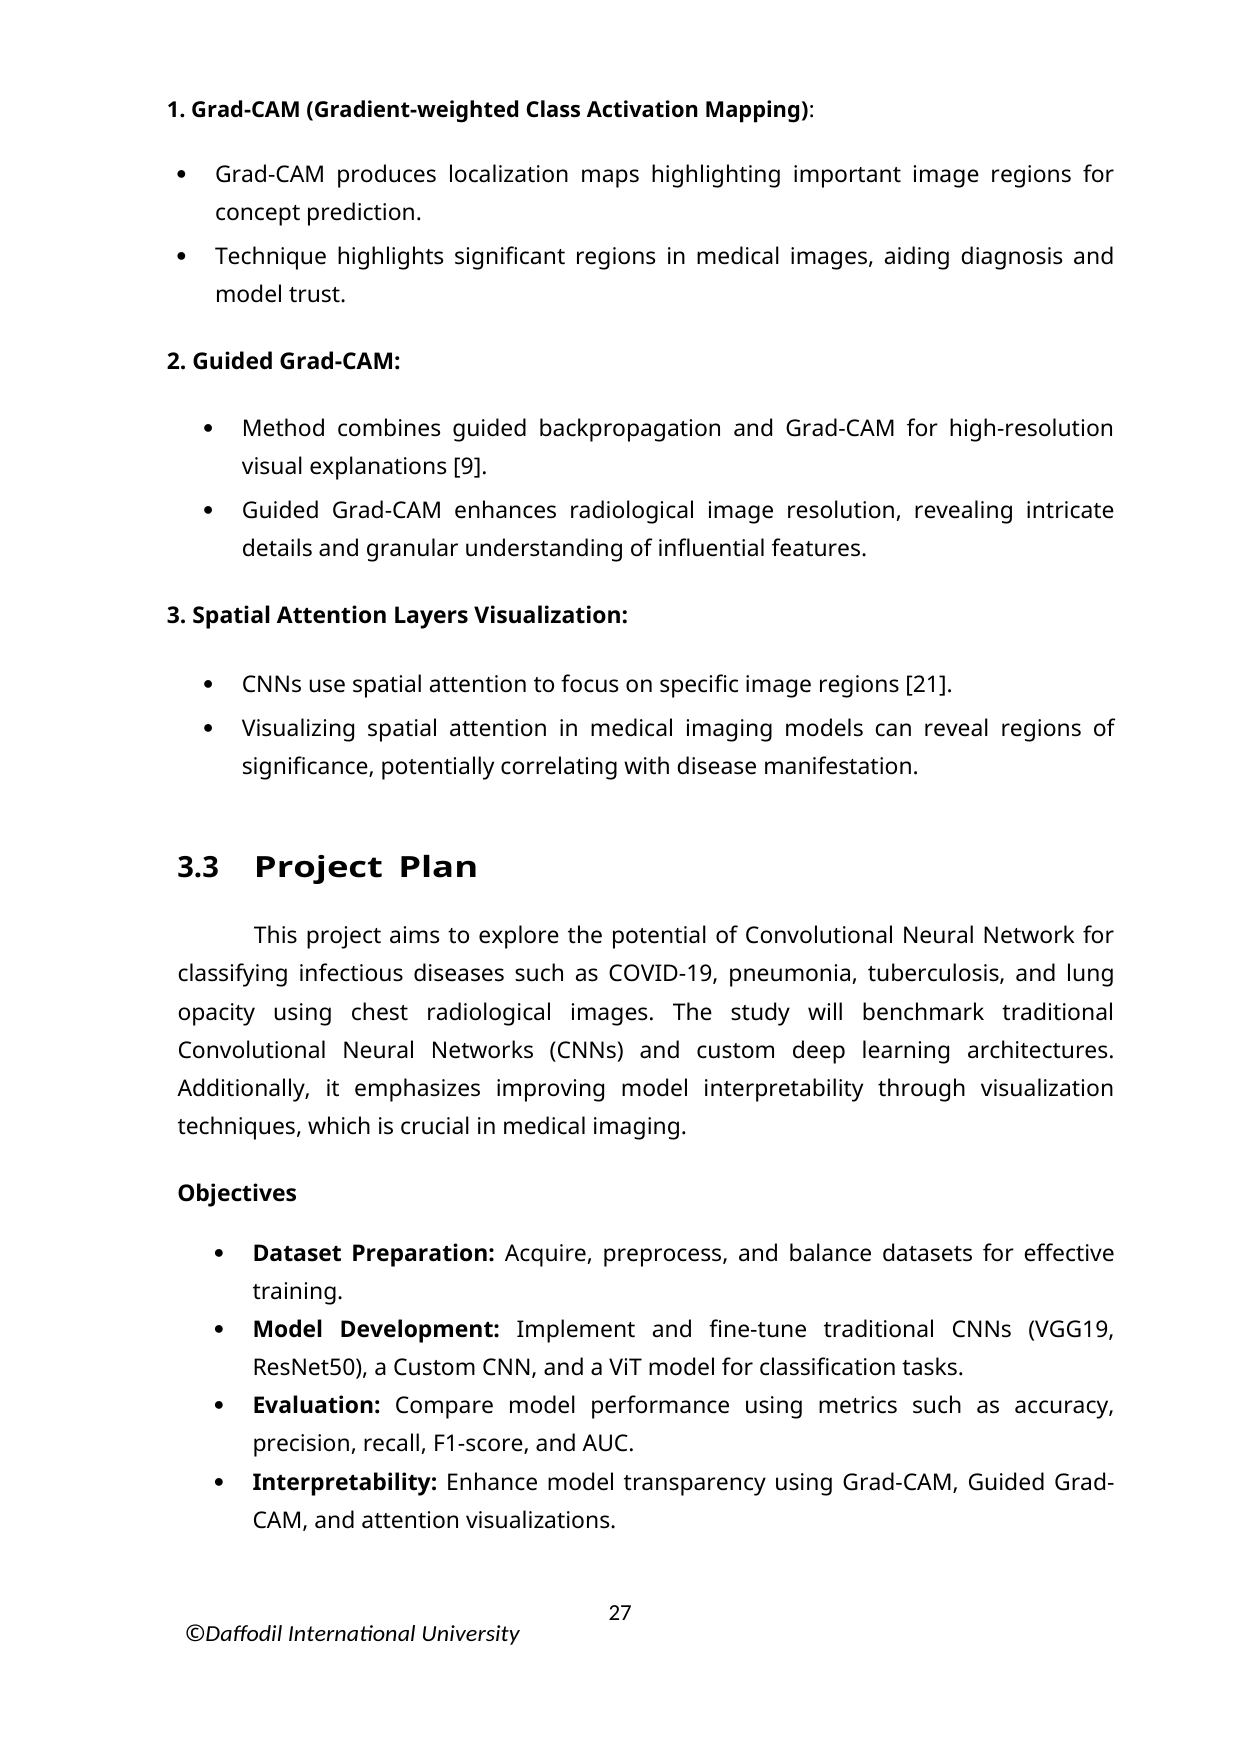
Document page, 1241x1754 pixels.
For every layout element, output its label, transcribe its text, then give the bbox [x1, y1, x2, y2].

subtitle Model Development: Implement and fine-tune traditional CNNs (VGG19, ResNet50), a Custom CNN, and a ViT model for classification tasks. [215, 1313, 1115, 1382]
text 1. Grad-CAM (Gradient-weighted Class Activation Mapping): [167, 94, 1115, 123]
list Visualizing spatial attention in medical imaging models can reveal regions of significance, potentially correlating with disease manifestation. [204, 712, 1115, 782]
list Grad-CAM produces localization maps highlighting important image regions for concept prediction. [177, 158, 1115, 227]
text 3. Spatial Attention Layers Visualization: [167, 599, 1115, 630]
subtitle Dataset Preparation: Acquire, preprocess, and balance datasets for effective training. [215, 1237, 1115, 1306]
subtitle Objectives [177, 1177, 1073, 1208]
list Guided Grad-CAM enhances radiological image resolution, revealing intricate details and granular understanding of influential features. [204, 494, 1115, 563]
list Technique highlights significant regions in medical images, aiding diagnosis and model trust. [177, 240, 1115, 310]
text 2. Guided Grad-CAM: [167, 345, 1115, 377]
subtitle This project aims to explore the potential of Convolutional Neural Network for classifying infectious diseases such as COVID-19, pneumonia, tuberculosis, and lung opacity using chest radiological images. The study will benchmark traditional Convolutional Neural Networks (CNNs) and custom deep learning architectures. Additionally, it emphasizes improving model interpretability through visualization techniques, which is crucial in medical imaging. [177, 919, 1115, 1141]
subtitle Evaluation: Compare model performance using metrics such as accuracy, precision, recall, F1-score, and AUC. [215, 1389, 1115, 1458]
list CNNs use spatial attention to focus on specific image regions [21]. [204, 668, 1115, 699]
list Method combines guided backpropagation and Grad-CAM for high-resolution visual explanations [9]. [204, 412, 1115, 481]
subtitle Interpretability: Enhance model transparency using Grad-CAM, Guided Grad-CAM, and attention visualizations. [215, 1465, 1115, 1535]
subtitle Project Plan [177, 846, 1073, 886]
